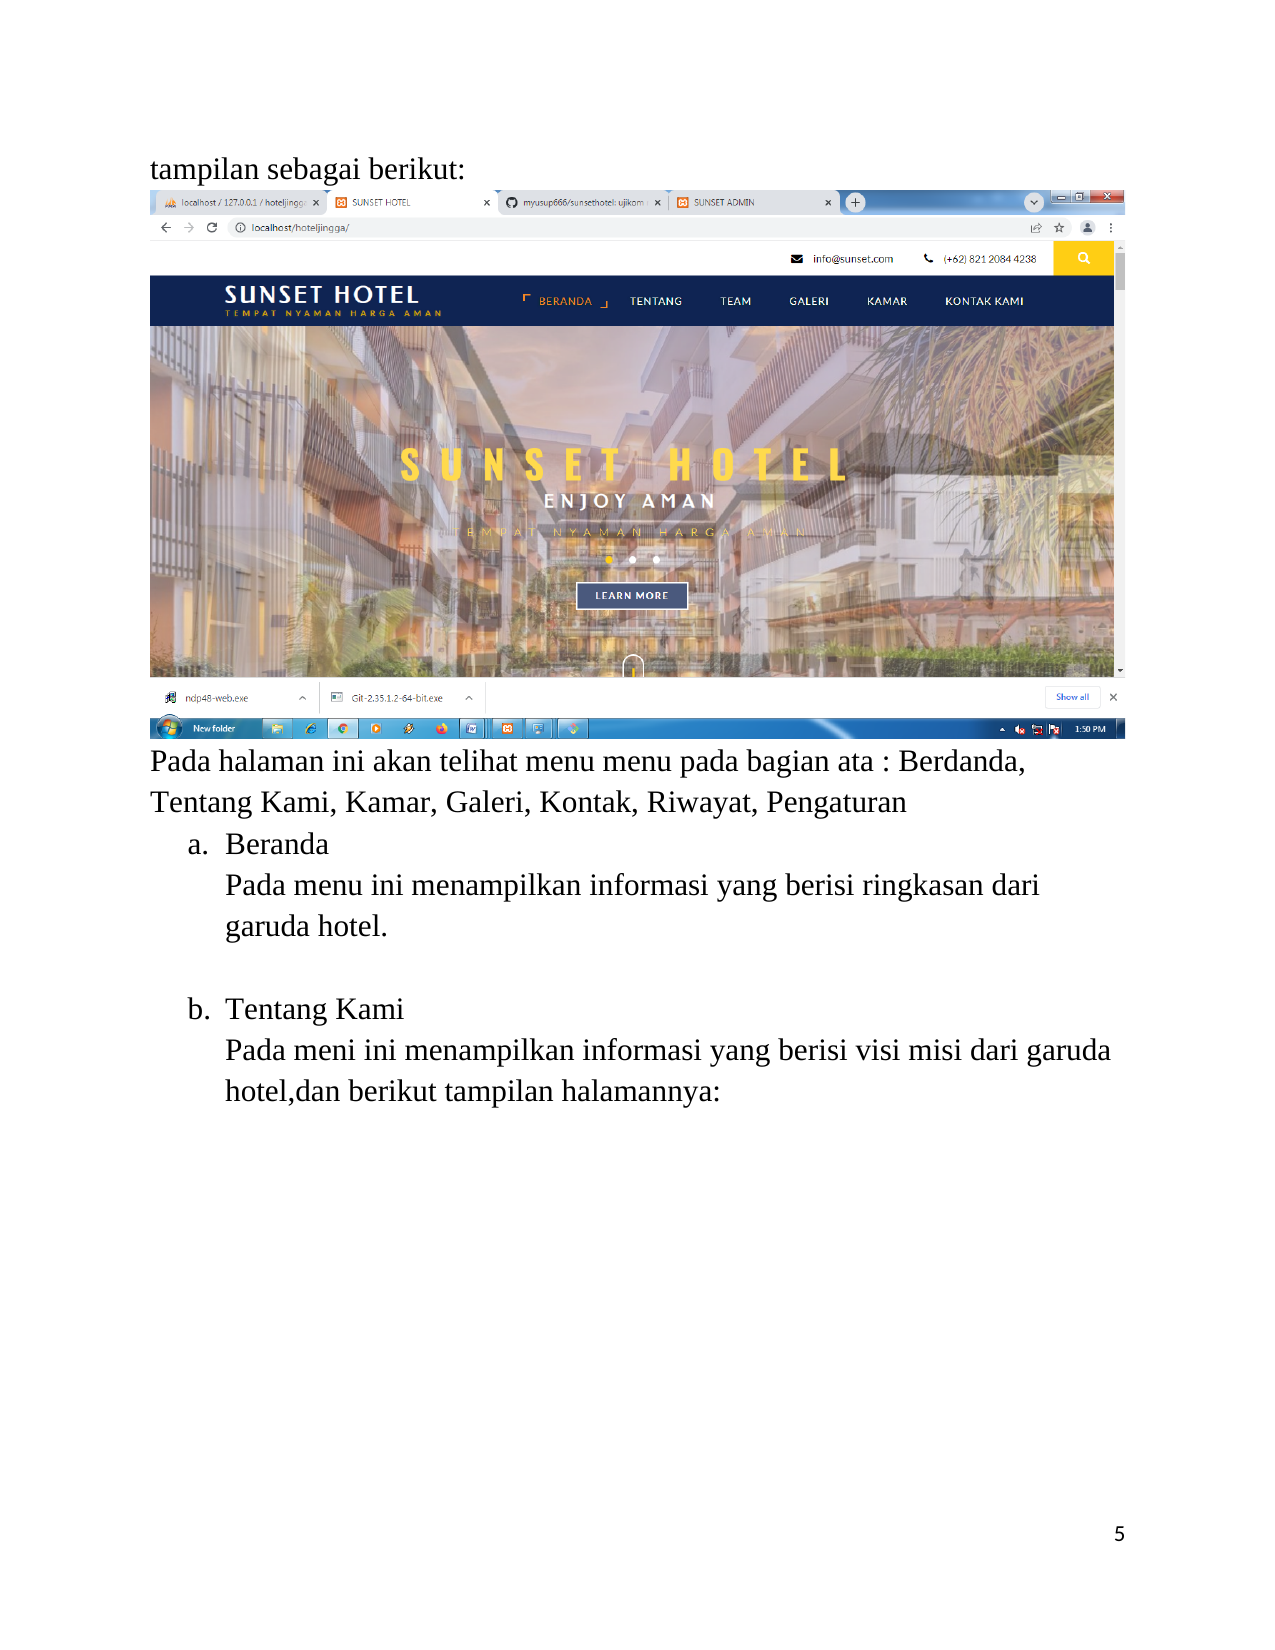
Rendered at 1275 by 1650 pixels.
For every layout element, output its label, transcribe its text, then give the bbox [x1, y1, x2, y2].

list Beranda [187, 825, 1125, 861]
text Pada halaman ini akan telihat menu menu pada bagian ata : Berdanda, Tentang Kami, Kamar, Galeri, Kontak, Riwayat, Pengaturan [150, 742, 1125, 819]
list Pada meni ini menampilkan informasi yang berisi visi misi dari garuda hotel,dan berikut tampilan halamannya: [225, 1031, 1125, 1108]
picture [150, 190, 1125, 739]
list Pada menu ini menampilkan informasi yang berisi ringkasan dari garuda hotel. [225, 866, 1125, 943]
list Tentang Kami [187, 990, 1125, 1026]
text 3.2.2 Halaman Beranda Login atau jika belum mempunyai akun klik bagian register setelah itu login dengan akun yang sudah dibuat maka akan muncul tampilan sebagai berikut: [150, 150, 1125, 190]
